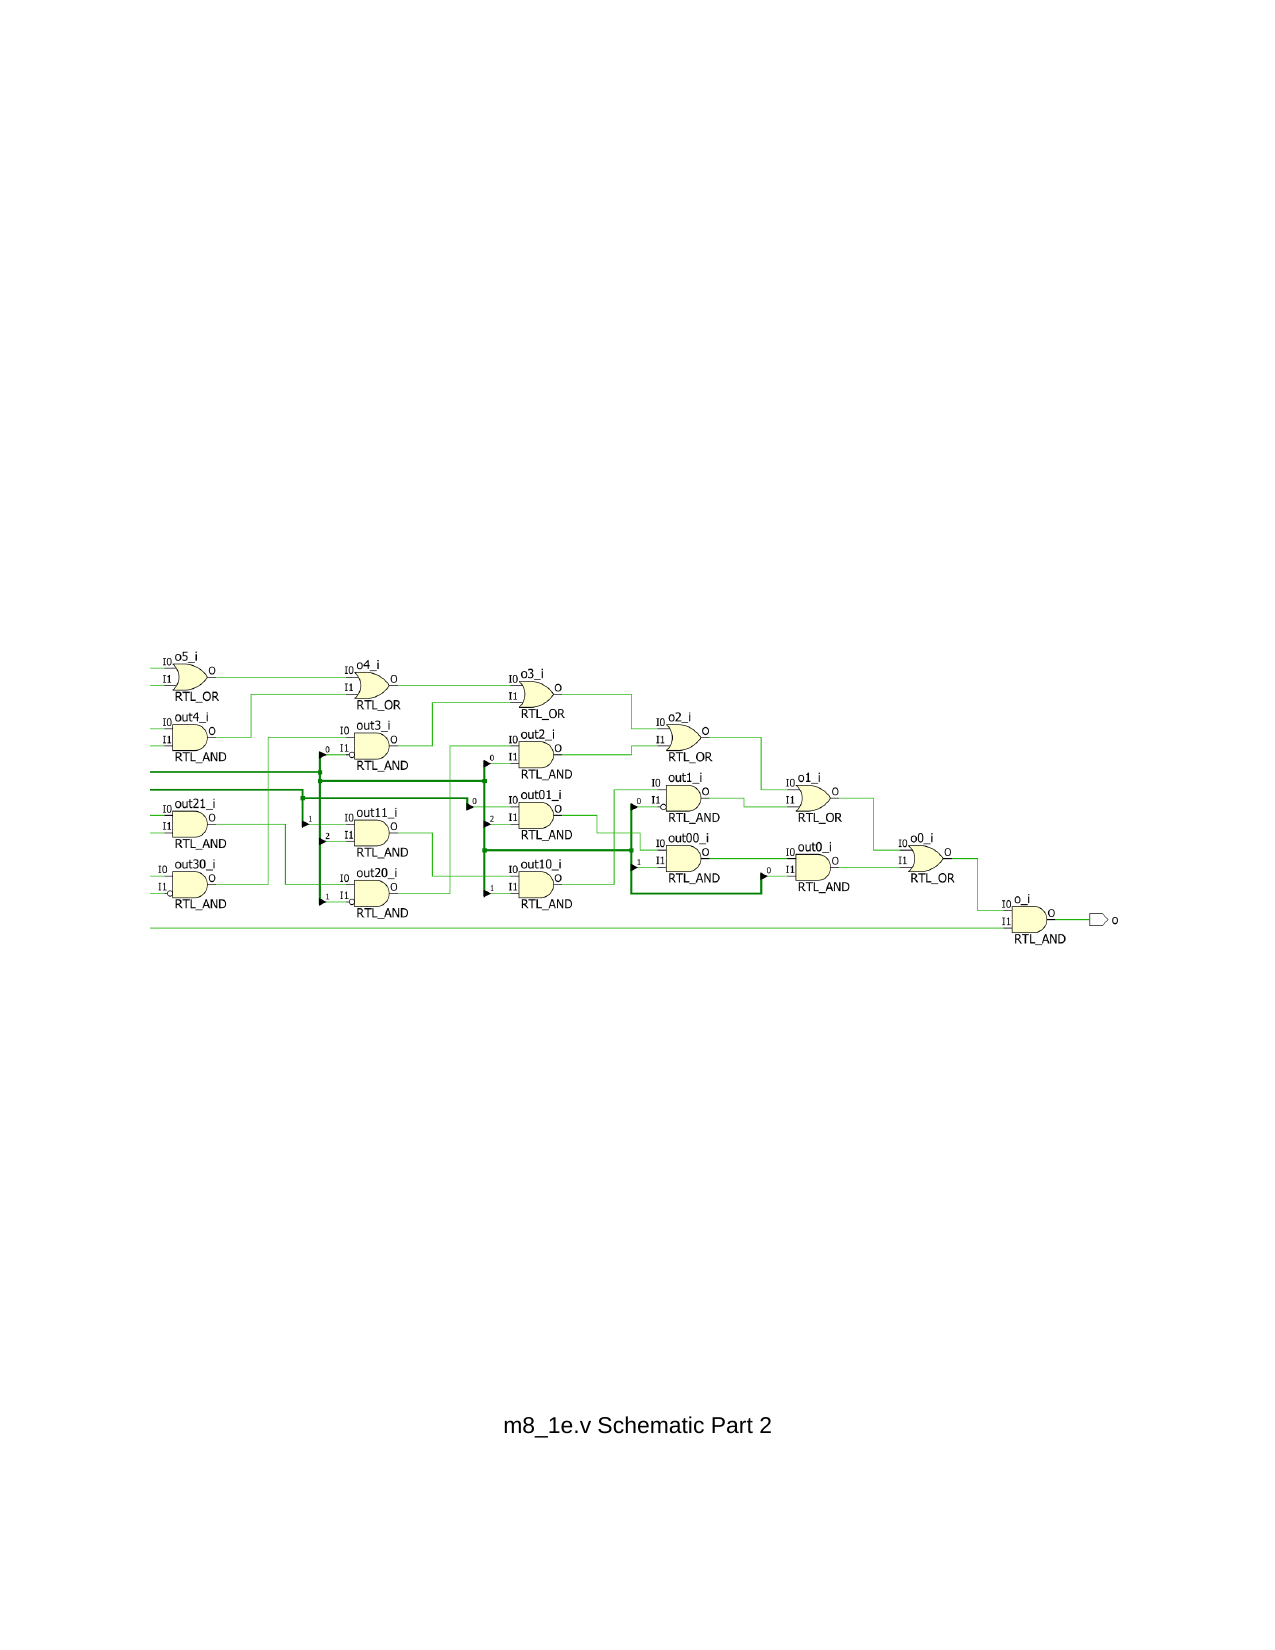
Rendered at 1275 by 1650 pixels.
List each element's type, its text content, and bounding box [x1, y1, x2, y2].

text m8_1e.v Schematic Part 2 [150, 1413, 1125, 1439]
picture [150, 150, 1125, 1413]
